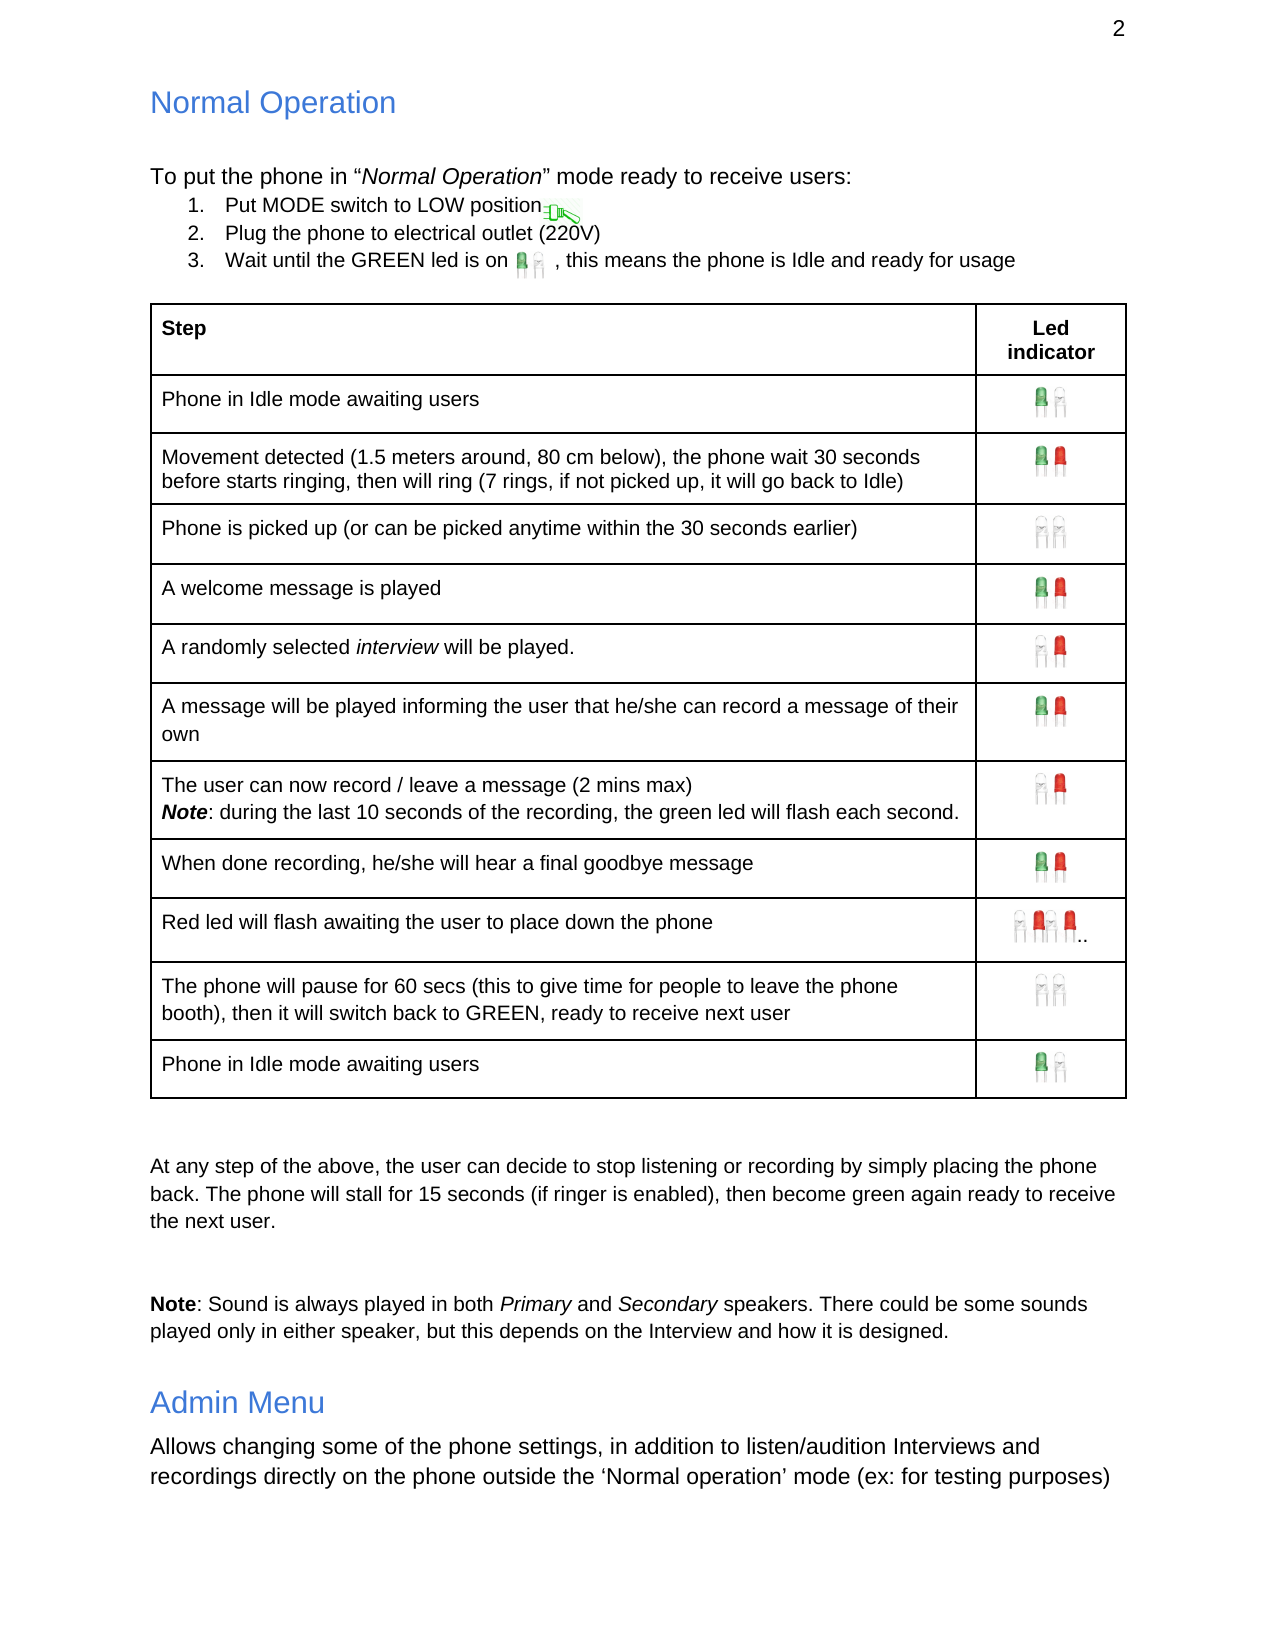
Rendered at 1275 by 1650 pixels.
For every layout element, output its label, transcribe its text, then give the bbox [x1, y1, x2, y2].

list Plug the phone to electrical outlet (220V) [187, 221, 1125, 245]
subtitle Admin Menu [150, 1384, 1125, 1420]
table_cell [977, 625, 1125, 682]
picture [1035, 973, 1067, 1007]
picture [1035, 444, 1067, 477]
text Allows changing some of the phone settings, in addition to listen/audition Interviews and recordings directly on the phone outside the ‘Normal operation’ mode (ex: for testing purposes) [150, 1433, 1125, 1489]
list Wait until the GREEN led is on , this means the phone is Idle and ready for usage [187, 248, 1125, 272]
table_cell .. [977, 899, 1125, 961]
table_cell The phone will pause for 60 secs (this to give time for people to leave the phone booth), then it will switch back to GREEN, ready to receive next user [152, 963, 975, 1039]
table_cell [977, 434, 1125, 503]
table_cell [977, 762, 1125, 838]
picture [516, 251, 545, 279]
picture [540, 217, 583, 221]
picture [1035, 515, 1067, 549]
picture [1014, 909, 1077, 943]
table_cell Phone is picked up (or can be picked anytime within the 30 seconds earlier) [152, 505, 975, 563]
picture [1035, 635, 1067, 668]
table_cell A randomly selected interview will be played. [152, 625, 975, 682]
table_cell [977, 505, 1125, 563]
table_cell Red led will flash awaiting the user to place down the phone [152, 899, 975, 961]
text At any step of the above, the user can decide to stop listening or recording by simply placing the phone back. The phone will stall for 15 seconds (if ringer is enabled), then become green again ready to receive the next user. [150, 1154, 1125, 1233]
table_cell [977, 565, 1125, 622]
table_header Step [152, 305, 975, 374]
table_cell [977, 376, 1125, 432]
table_header Led indicator [977, 305, 1125, 374]
text Note: Sound is always played in both Primary and Secondary speakers. There could be some sounds played only in either speaker, but this depends on the Interview and how it is designed. [150, 1292, 1125, 1343]
picture [1035, 772, 1067, 805]
table_cell [977, 1041, 1125, 1097]
picture [1035, 850, 1067, 883]
table_cell When done recording, he/she will hear a final goodbye message [152, 840, 975, 897]
picture [1035, 1051, 1067, 1083]
text To put the phone in “Normal Operation” mode ready to receive users: [150, 163, 1125, 189]
picture [1035, 386, 1067, 418]
table_cell Phone in Idle mode awaiting users [152, 376, 975, 432]
table_cell The user can now record / leave a message (2 mins max) Note: during the last 10 seconds of the recording, the green led will flash each second. [152, 762, 975, 838]
table_cell Movement detected (1.5 meters around, 80 cm below), the phone wait 30 seconds before starts ringing, then will ring (7 rings, if not picked up, it will go back to Idle) [152, 434, 975, 503]
list Put MODE switch to LOW position [187, 193, 1125, 217]
picture [1035, 575, 1067, 609]
table_cell Phone in Idle mode awaiting users [152, 1041, 975, 1097]
table_cell [977, 684, 1125, 760]
picture [1035, 694, 1067, 727]
table_cell [977, 840, 1125, 897]
table_cell A message will be played informing the user that he/she can record a message of their own [152, 684, 975, 760]
table_cell A welcome message is played [152, 565, 975, 622]
subtitle Normal Operation [150, 84, 1125, 120]
table_cell [977, 963, 1125, 1039]
